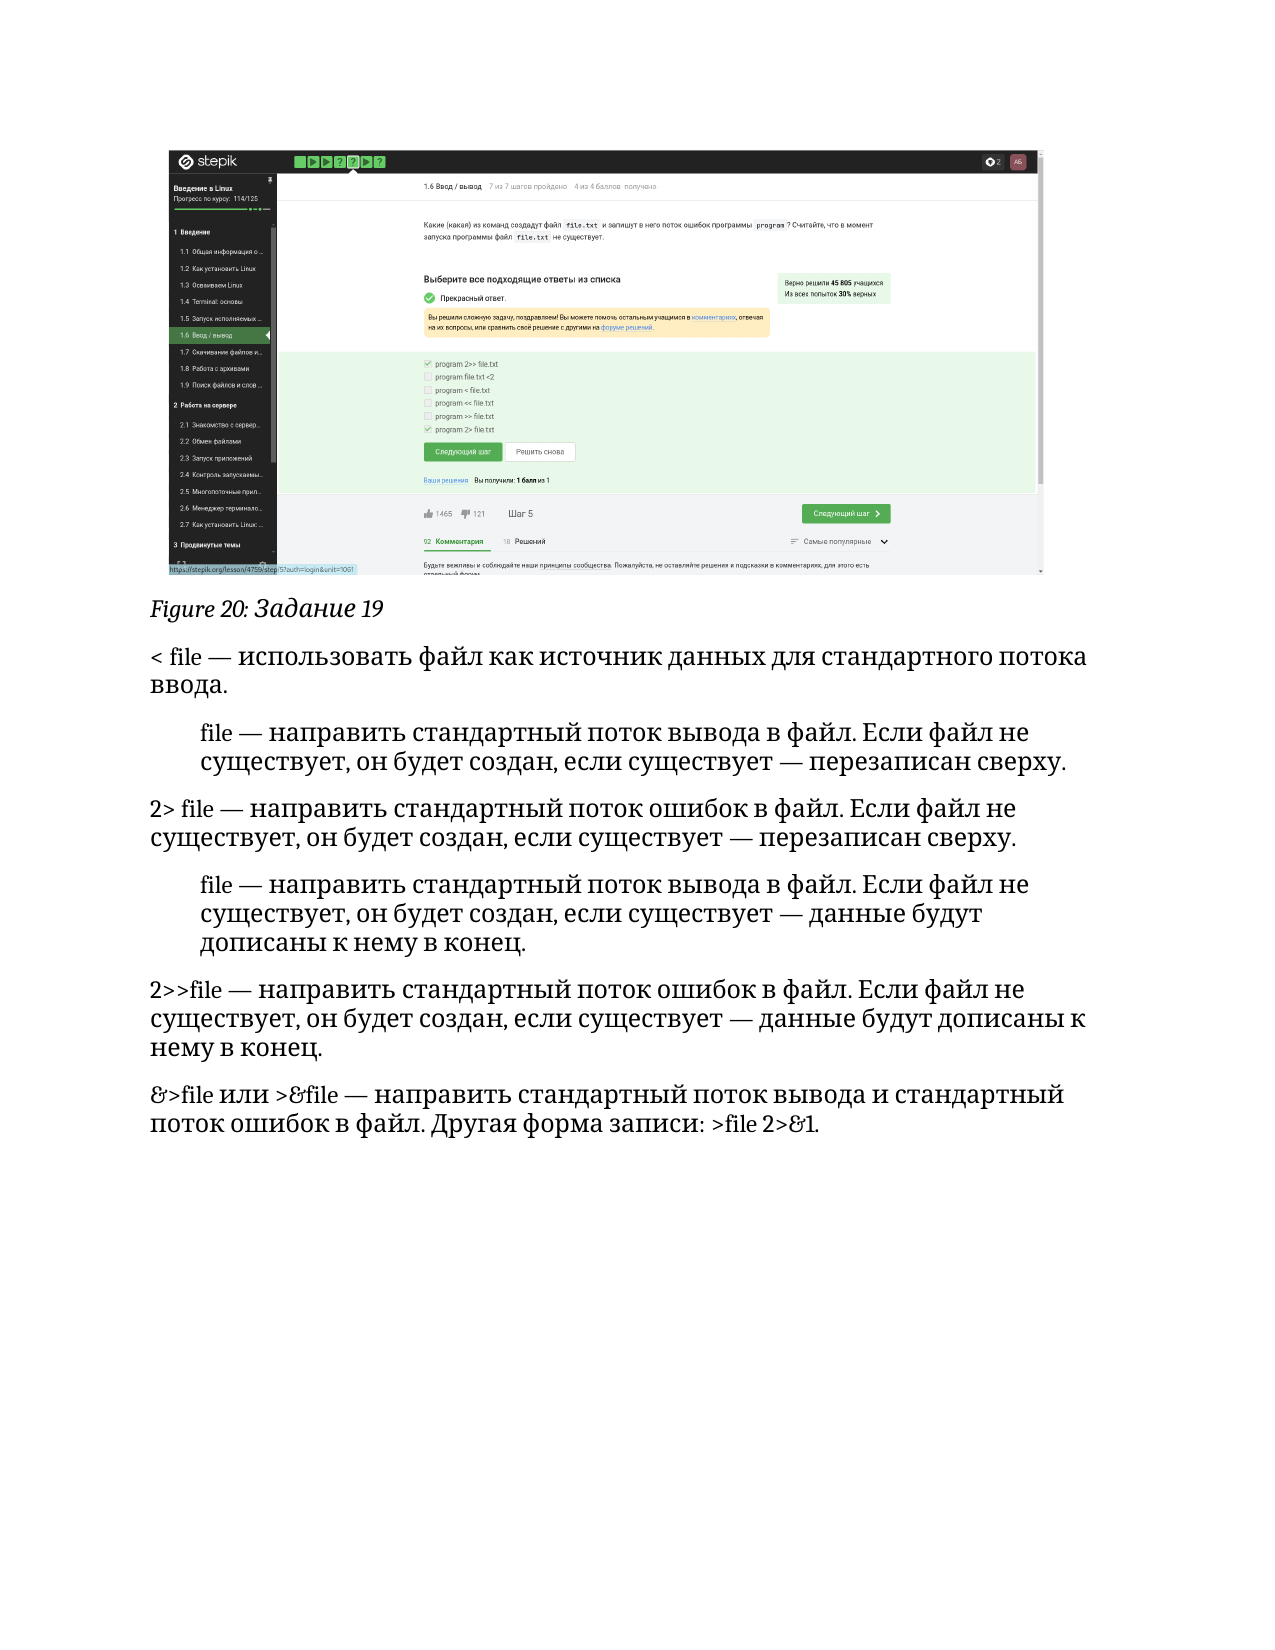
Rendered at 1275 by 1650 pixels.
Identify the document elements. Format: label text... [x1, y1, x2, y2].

text file — направить стандартный поток вывода в файл. Если файл не существует, он будет создан, если существует — перезаписан сверху. [200, 719, 1075, 776]
picture [168, 150, 1044, 575]
text 2> file — направить стандартный поток ошибок в файл. Если файл не существует, он будет создан, если существует — перезаписан сверху. [150, 795, 1125, 853]
text Figure 20: Задание 19 [150, 595, 1125, 624]
text &>file или >&file — направить стандартный поток вывода и стандартный поток ошибок в файл. Другая форма записи: >file 2>&1. [150, 1081, 1125, 1139]
text < file — использовать файл как источник данных для стандартного потока ввода. [150, 643, 1125, 700]
text 2>>file — направить стандартный поток ошибок в файл. Если файл не существует, он будет создан, если существует — данные будут дописаны к нему в конец. [150, 976, 1125, 1063]
text file — направить стандартный поток вывода в файл. Если файл не существует, он будет создан, если существует — данные будут дописаны к нему в конец. [200, 871, 1075, 958]
